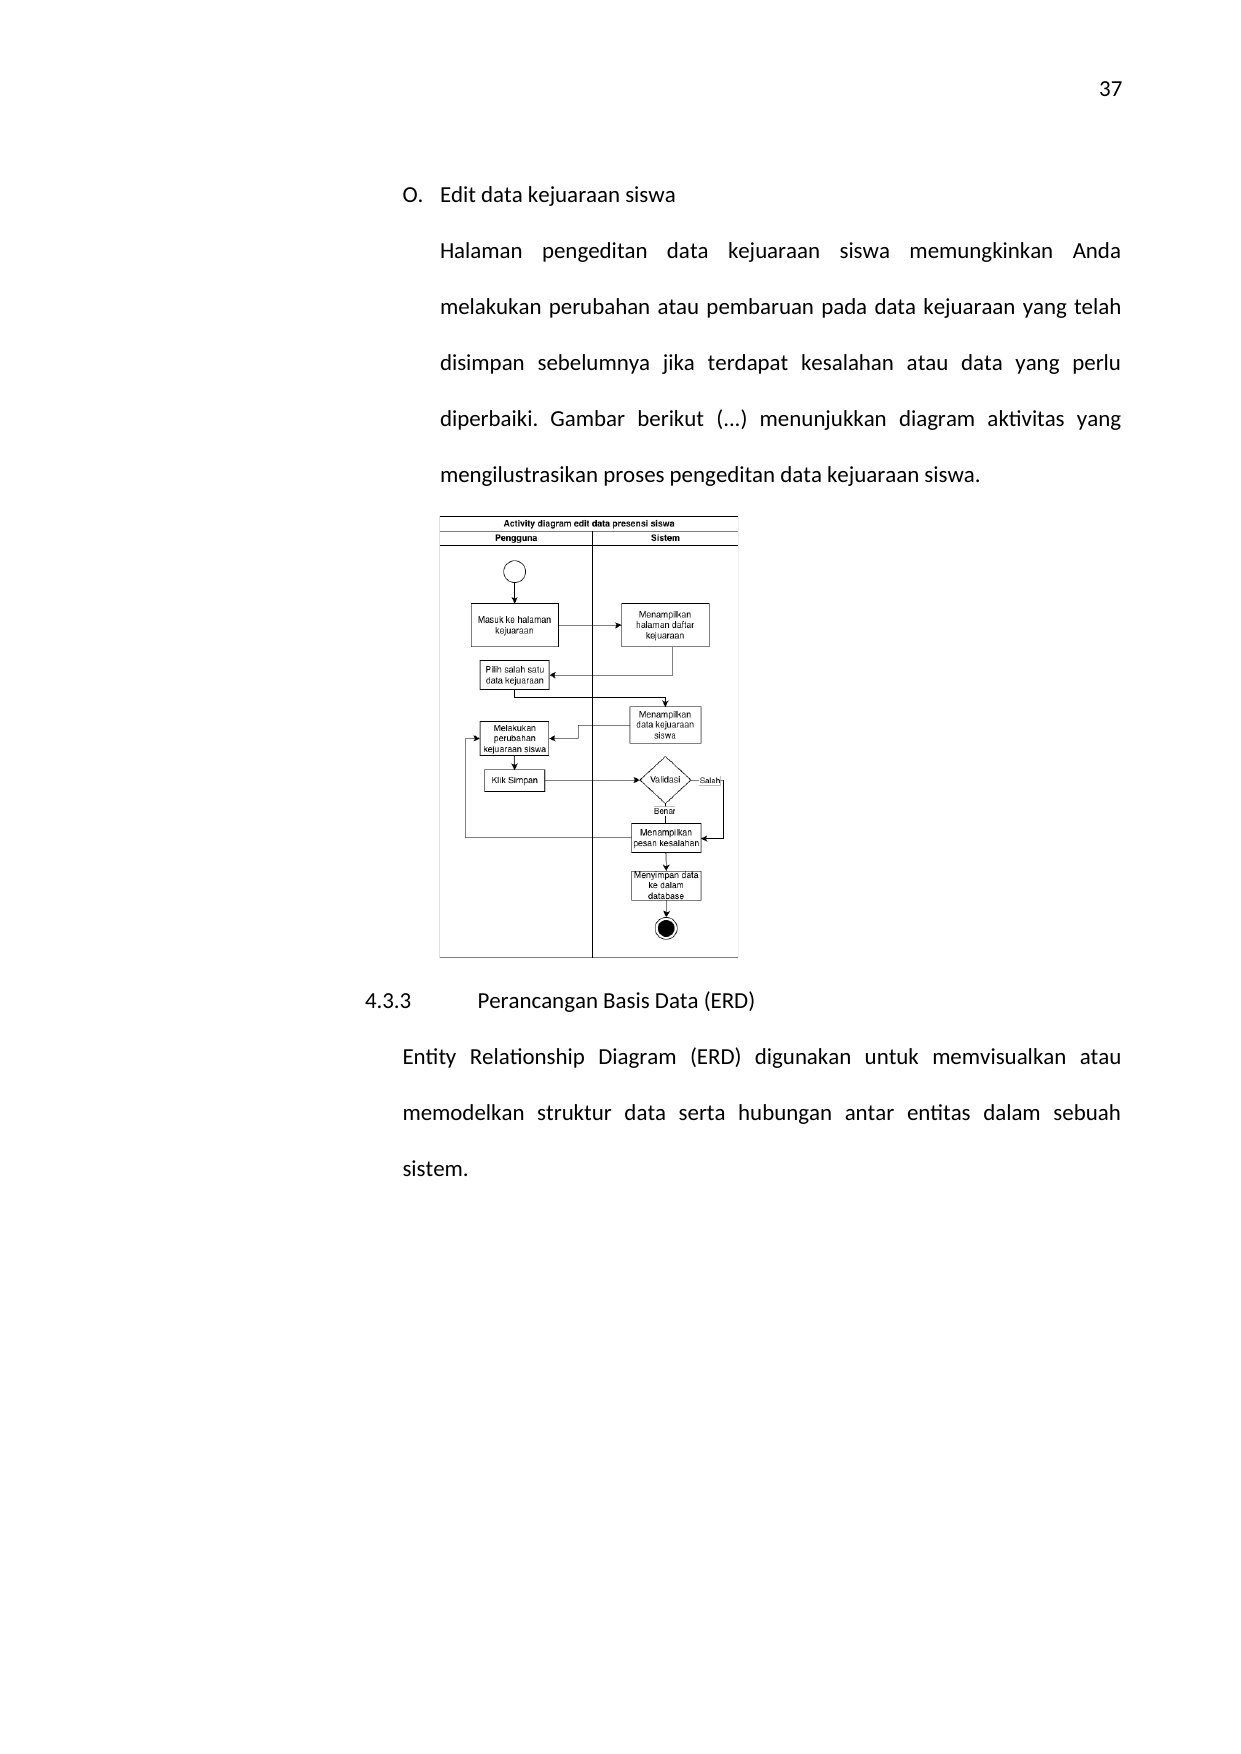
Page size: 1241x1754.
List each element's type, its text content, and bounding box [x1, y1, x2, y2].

picture [439, 516, 739, 958]
list Perancangan Basis Data (ERD) [365, 986, 1122, 1014]
list Halaman pengeditan data kejuaraan siswa memungkinkan Anda melakukan perubahan atau pembaruan pada data kejuaraan yang telah disimpan sebelumnya jika terdapat kesalahan atau data yang perlu diperbaiki. Gambar berikut (...) menunjukkan diagram aktivitas yang mengilustrasikan proses pengeditan data kejuaraan siswa. [440, 236, 1122, 488]
list Entity Relationship Diagram (ERD) digunakan untuk memvisualkan atau memodelkan struktur data serta hubungan antar entitas dalam sebuah sistem. [402, 1042, 1122, 1182]
list Edit data kejuaraan siswa [402, 180, 1122, 208]
